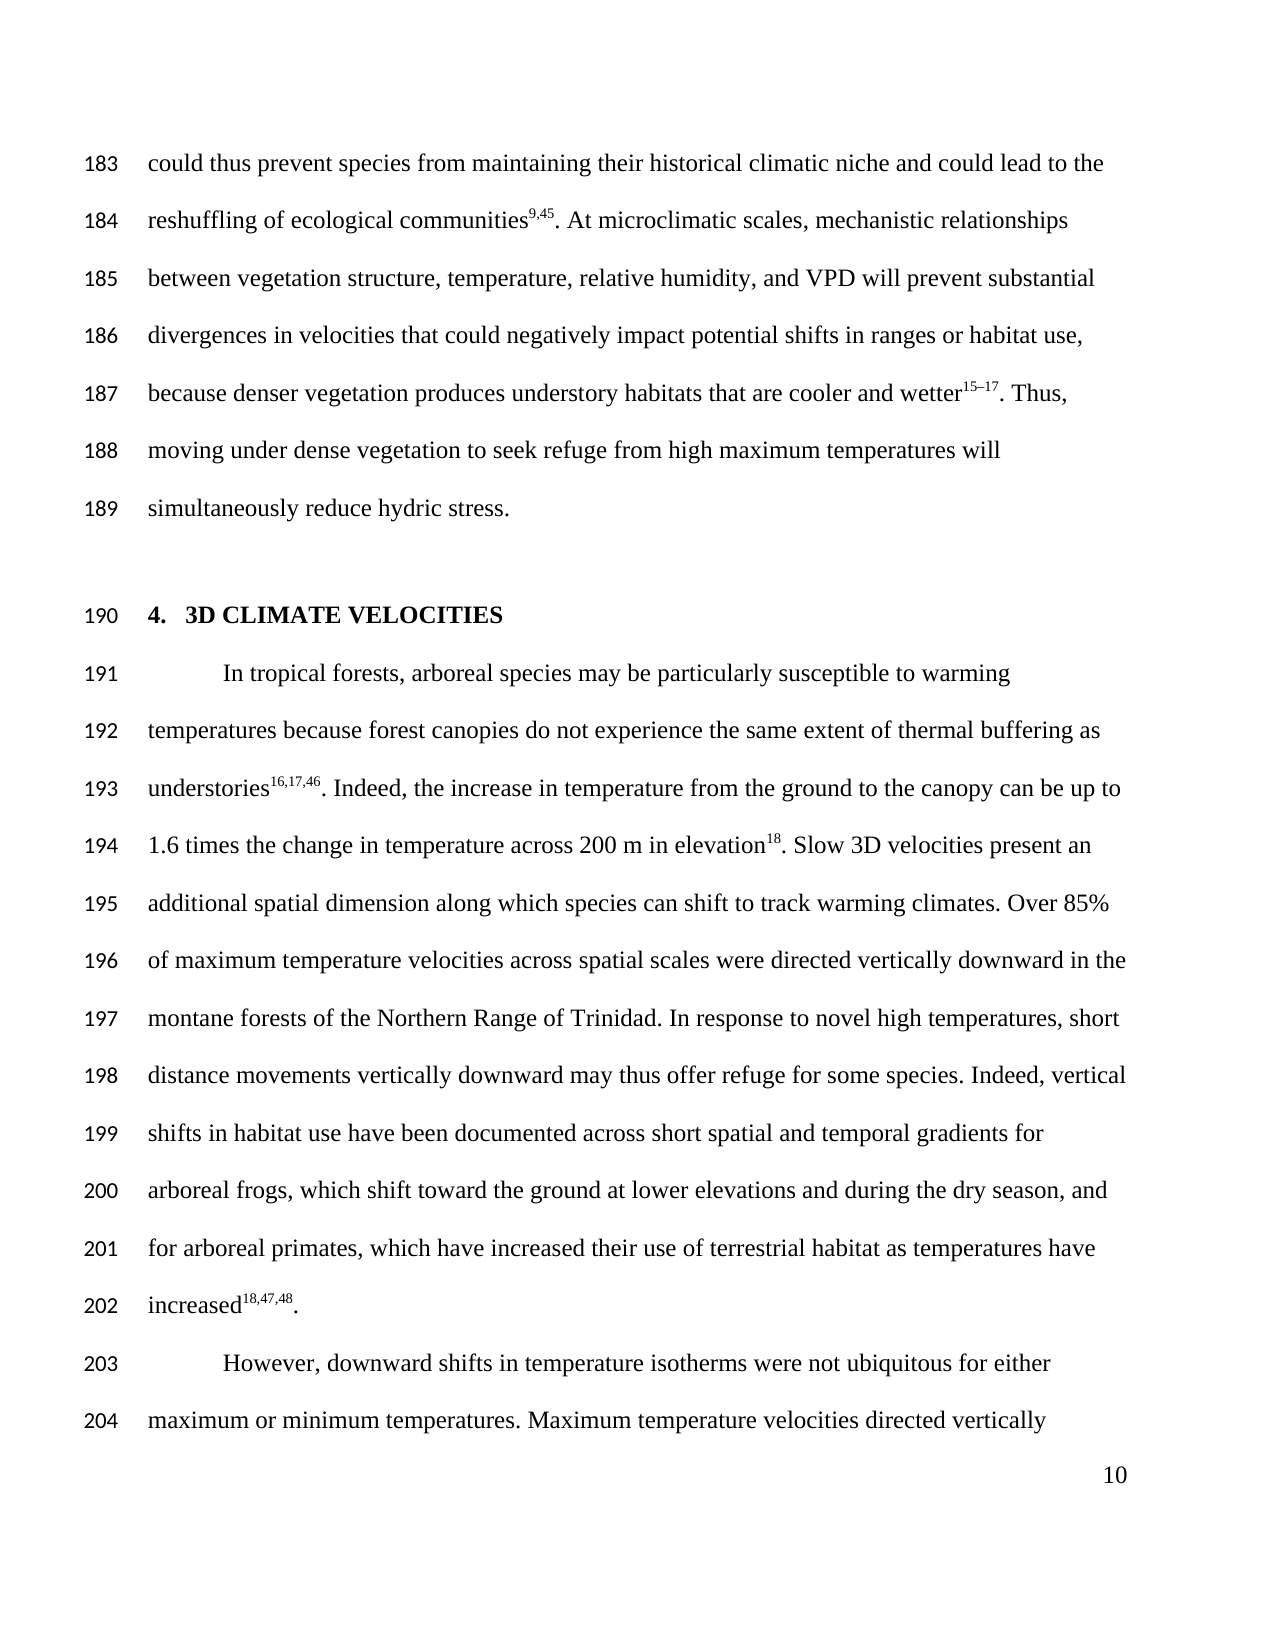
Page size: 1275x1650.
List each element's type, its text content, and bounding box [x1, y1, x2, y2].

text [148, 148, 1127, 521]
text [148, 1348, 1127, 1434]
text In tropical forests, arboreal species may be particularly susceptible to warming temperatures because forest canopies do not experience the same extent of thermal buffering as understories16,17,46. Indeed, the increase in temperature from the ground to the canopy can be up to 1.6 times the change in temperature across 200 m in elevation18. Slow 3D velocities present an additional spatial dimension along which species can shift to track warming climates. Over 85% of maximum temperature velocities across spatial scales were directed vertically downward in the montane forests of the Northern Range of Trinidad. In response to novel high temperatures, short distance movements vertically downward may thus offer refuge for some species. Indeed, vertical shifts in habitat use have been documented across short spatial and temporal gradients for arboreal frogs, which shift toward the ground at lower elevations and during the dry season, and for arboreal primates, which have increased their use of terrestrial habitat as temperatures have increased18,47,48. [148, 658, 1127, 1319]
subtitle 3D Climate Velocities [148, 600, 1127, 629]
